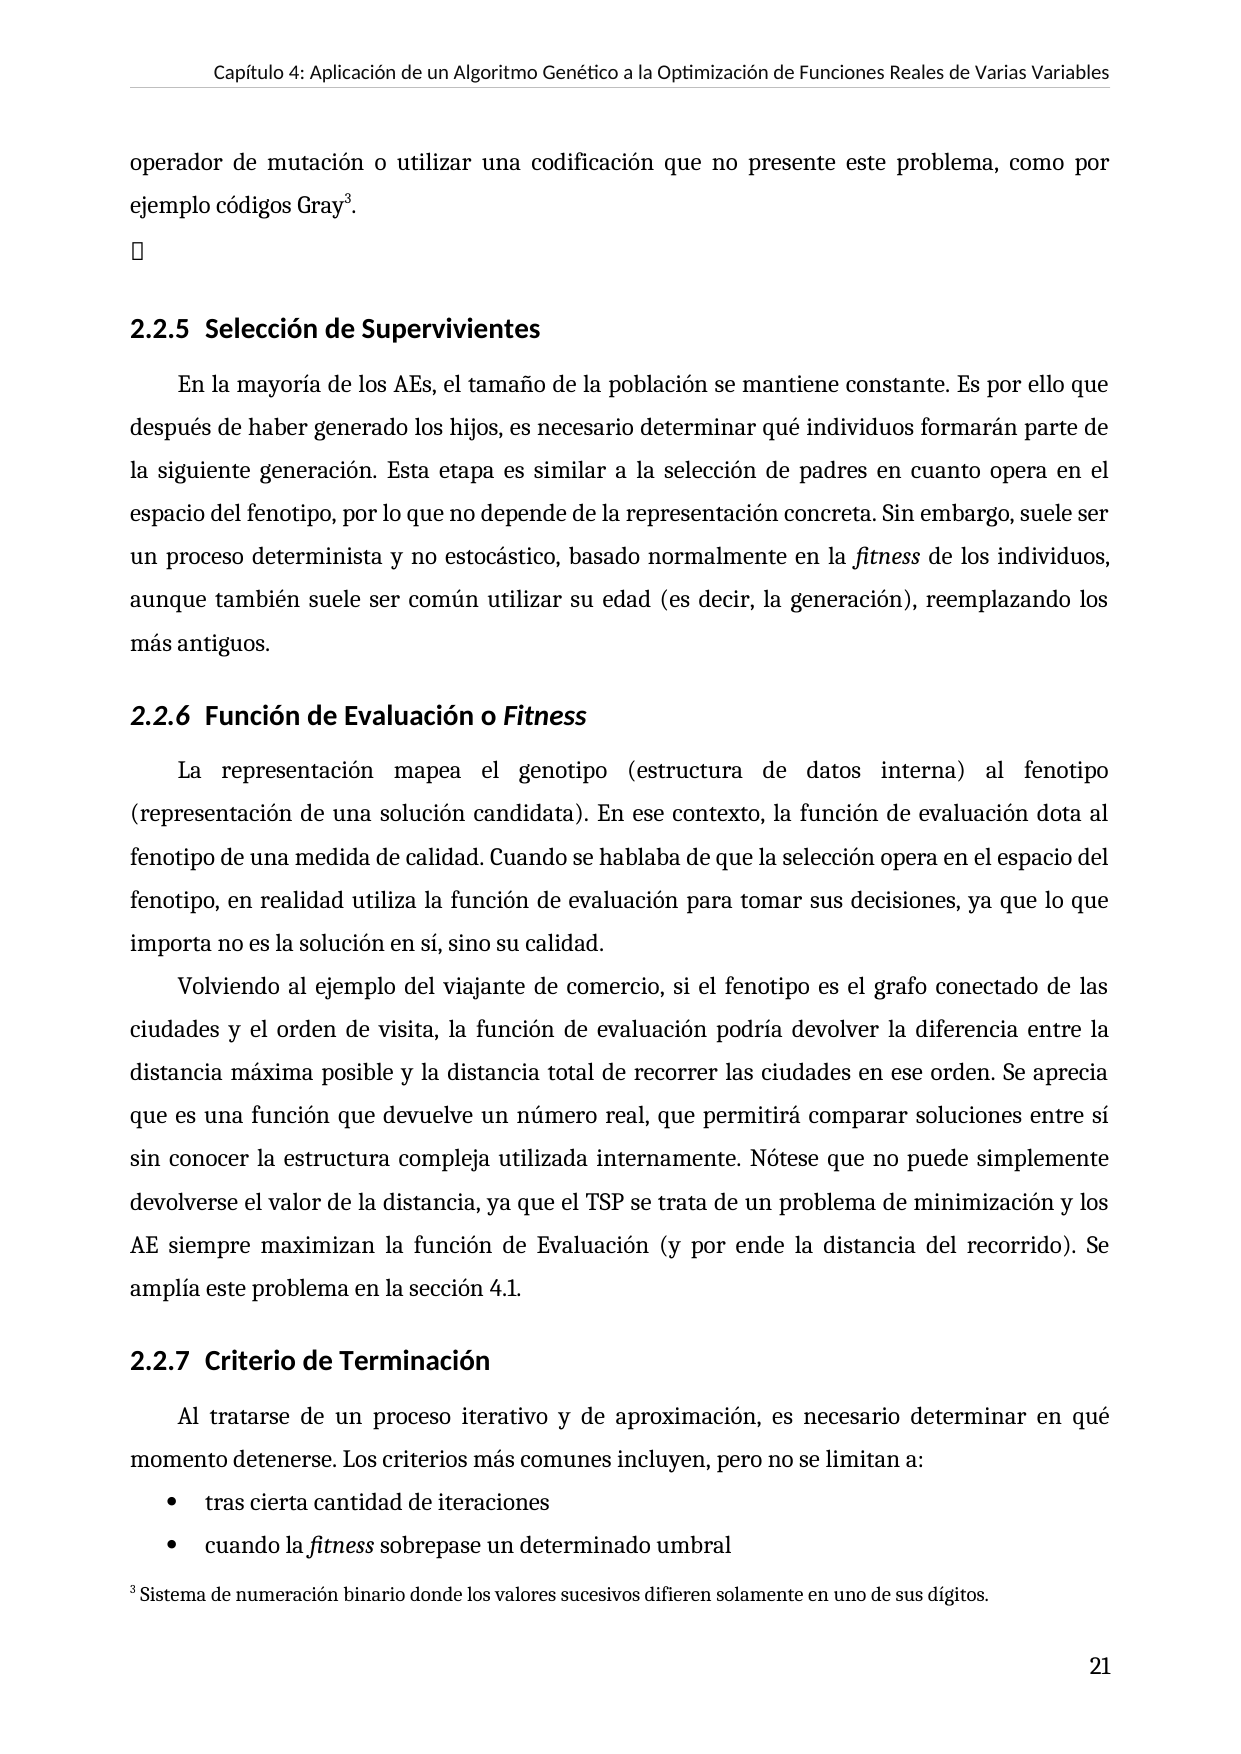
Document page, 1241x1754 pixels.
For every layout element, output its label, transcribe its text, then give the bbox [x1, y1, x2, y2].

text La representación mapea el genotipo (estructura de datos interna) al fenotipo (representación de una solución candidata). En ese contexto, la función de evaluación dota al fenotipo de una medida de calidad. Cuando se hablaba de que la selección opera en el espacio del fenotipo, en realidad utiliza la función de evaluación para tomar sus decisiones, ya que lo que importa no es la solución en sí, sino su calidad. [130, 756, 1110, 957]
text  [130, 234, 1110, 268]
text En la mayoría de los AEs, el tamaño de la población se mantiene constante. Es por ello que después de haber generado los hijos, es necesario determinar qué individuos formarán parte de la siguiente generación. Esta etapa es similar a la selección de padres en cuanto opera en el espacio del fenotipo, por lo que no depende de la representación concreta. Sin embargo, suele ser un proceso determinista y no estocástico, basado normalmente en la fitness de los individuos, aunque también suele ser común utilizar su edad (es decir, la generación), reemplazando los más antiguos. [130, 370, 1110, 657]
text Volviendo al ejemplo del viajante de comercio, si el fenotipo es el grafo conectado de las ciudades y el orden de visita, la función de evaluación podría devolver la diferencia entre la distancia máxima posible y la distancia total de recorrer las ciudades en ese orden. Se aprecia que es una función que devuelve un número real, que permitirá comparar soluciones entre sí sin conocer la estructura compleja utilizada internamente. Nótese que no puede simplemente devolverse el valor de la distancia, ya que el TSP se trata de un problema de minimización y los AE siempre maximizan la función de Evaluación (y por ende la distancia del recorrido). Se amplía este problema en la sección 4.1. [130, 972, 1110, 1302]
list cuando la fitness sobrepase un determinado umbral [167, 1531, 1110, 1560]
list tras cierta cantidad de iteraciones [167, 1488, 1110, 1517]
text Al tratarse de un proceso iterativo y de aproximación, es necesario determinar en qué momento detenerse. Los criterios más comunes incluyen, pero no se limitan a: [130, 1402, 1110, 1473]
subtitle Criterio de Terminación [130, 1342, 1110, 1377]
subtitle Función de Evaluación o Fitness [130, 697, 1110, 732]
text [130, 148, 1110, 219]
subtitle Selección de Supervivientes [130, 310, 1110, 346]
